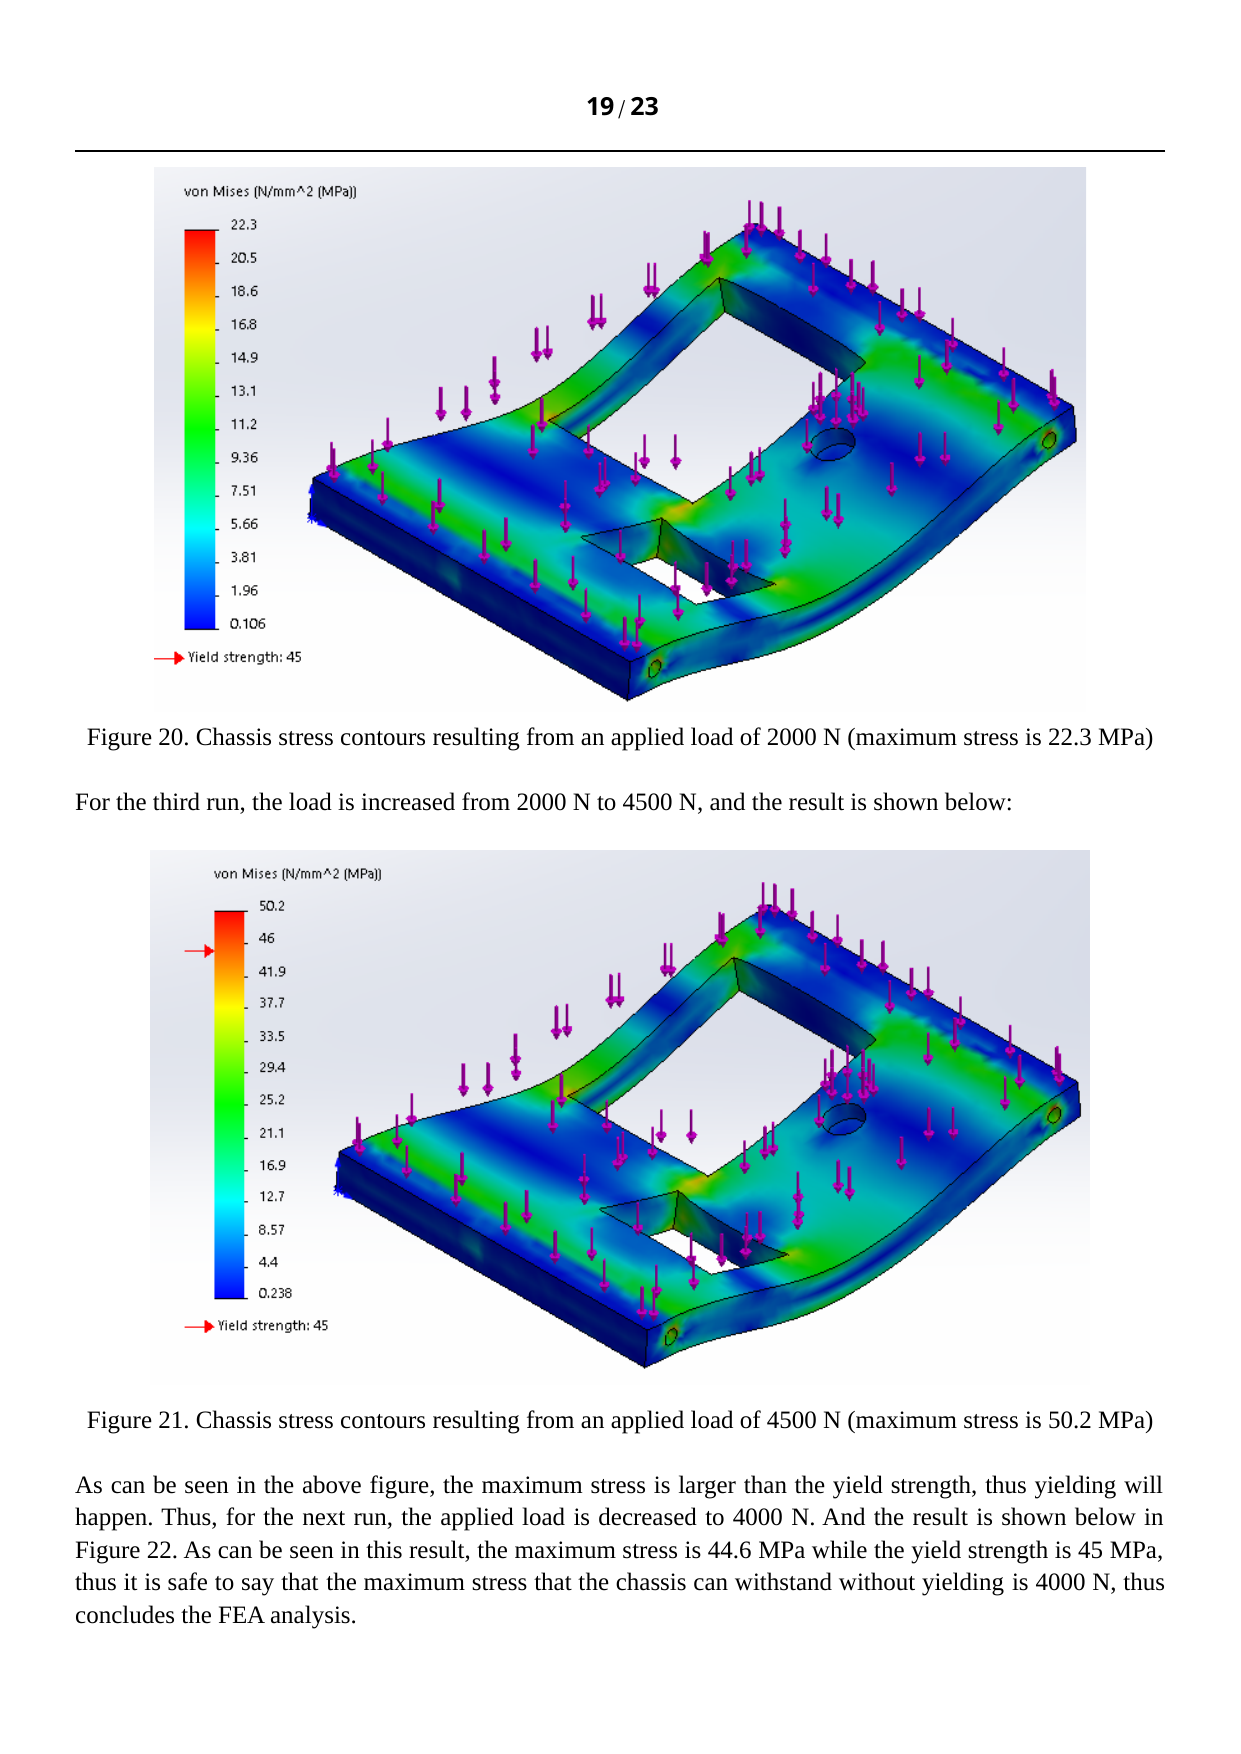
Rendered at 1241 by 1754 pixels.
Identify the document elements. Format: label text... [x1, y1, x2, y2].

picture [150, 850, 1090, 1385]
picture [154, 167, 1087, 712]
text For the third run, the load is increased from 2000 N to 4500 N, and the result is shown below: [75, 785, 1165, 818]
text As can be seen in the above figure, the maximum stress is larger than the yield strength, thus yielding will happen. Thus, for the next run, the applied load is decreased to 4000 N. And the result is shown below in Figure 22. As can be seen in this result, the maximum stress is 44.6 MPa while the yield strength is 45 MPa, thus it is safe to say that the maximum stress that the chassis can withstand without yielding is 4000 N, thus concludes the FEA analysis. [75, 1468, 1165, 1630]
text Figure 20. Chassis stress contours resulting from an applied load of 2000 N (maximum stress is 22.3 MPa) [75, 720, 1165, 753]
text Figure 21. Chassis stress contours resulting from an applied load of 4500 N (maximum stress is 50.2 MPa) [75, 1403, 1165, 1435]
